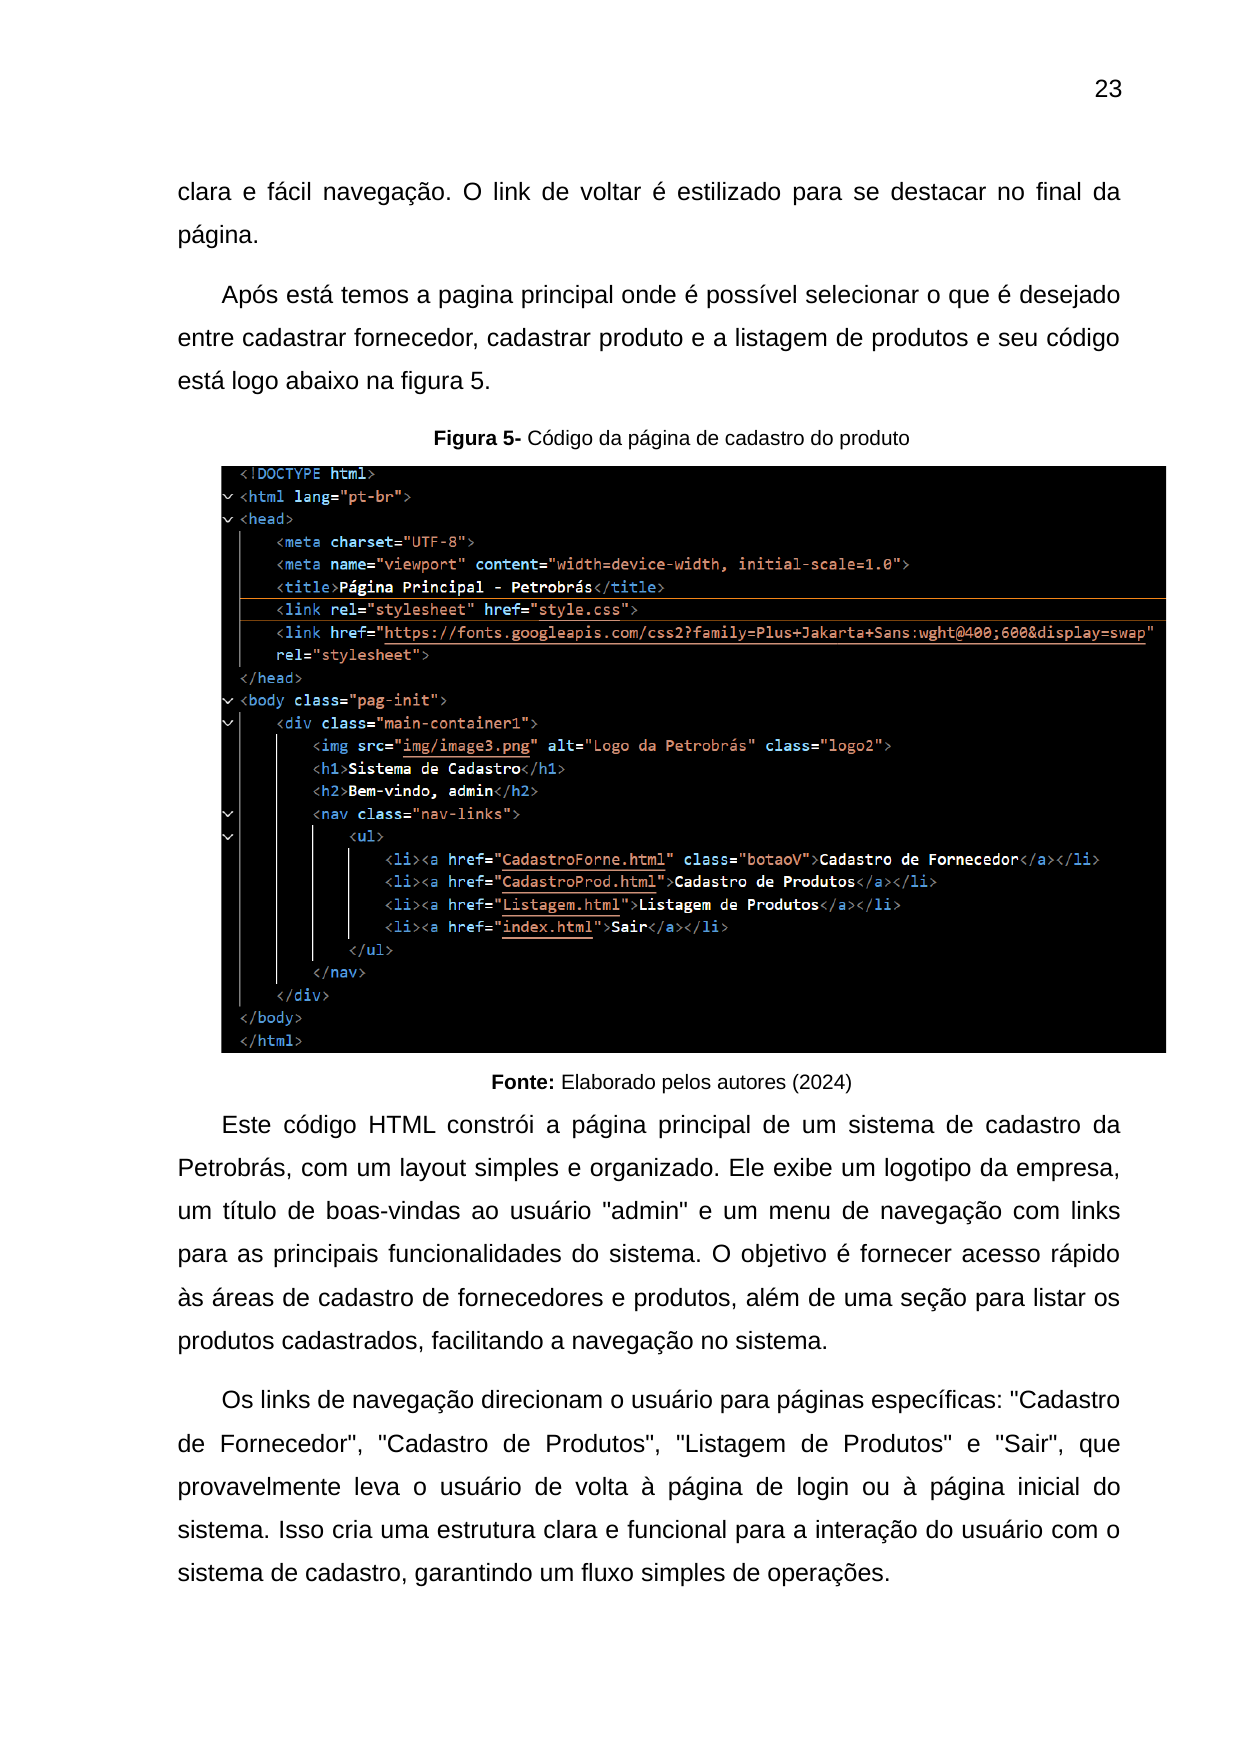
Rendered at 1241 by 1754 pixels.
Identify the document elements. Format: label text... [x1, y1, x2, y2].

text Figura 5- Código da página de cadastro do produto [221, 426, 1122, 450]
text Os links de navegação direcionam o usuário para páginas específicas: "Cadastro de Fornecedor", "Cadastro de Produtos", "Listagem de Produtos" e "Sair", que provavelmente leva o usuário de volta à página de login ou à página inicial do sistema. Isso cria uma estrutura clara e funcional para a interação do usuário com o sistema de cadastro, garantindo um fluxo simples de operações. [177, 1386, 1122, 1587]
text Este código HTML constrói a página principal de um sistema de cadastro da Petrobrás, com um layout simples e organizado. Ele exibe um logotipo da empresa, um título de boas-vindas ao usuário "admin" e um menu de navegação com links para as principais funcionalidades do sistema. O objetivo é fornecer acesso rápido às áreas de cadastro de fornecedores e produtos, além de uma seção para listar os produtos cadastrados, facilitando a navegação no sistema. [177, 1110, 1122, 1354]
text Fonte: Elaborado pelos autores (2024) [221, 1069, 1122, 1093]
text Após está temos a pagina principal onde é possível selecionar o que é desejado entre cadastrar fornecedor, cadastrar produto e a listagem de produtos e seu código está logo abaixo na figura 5. [177, 280, 1122, 395]
picture [221, 466, 1167, 1053]
